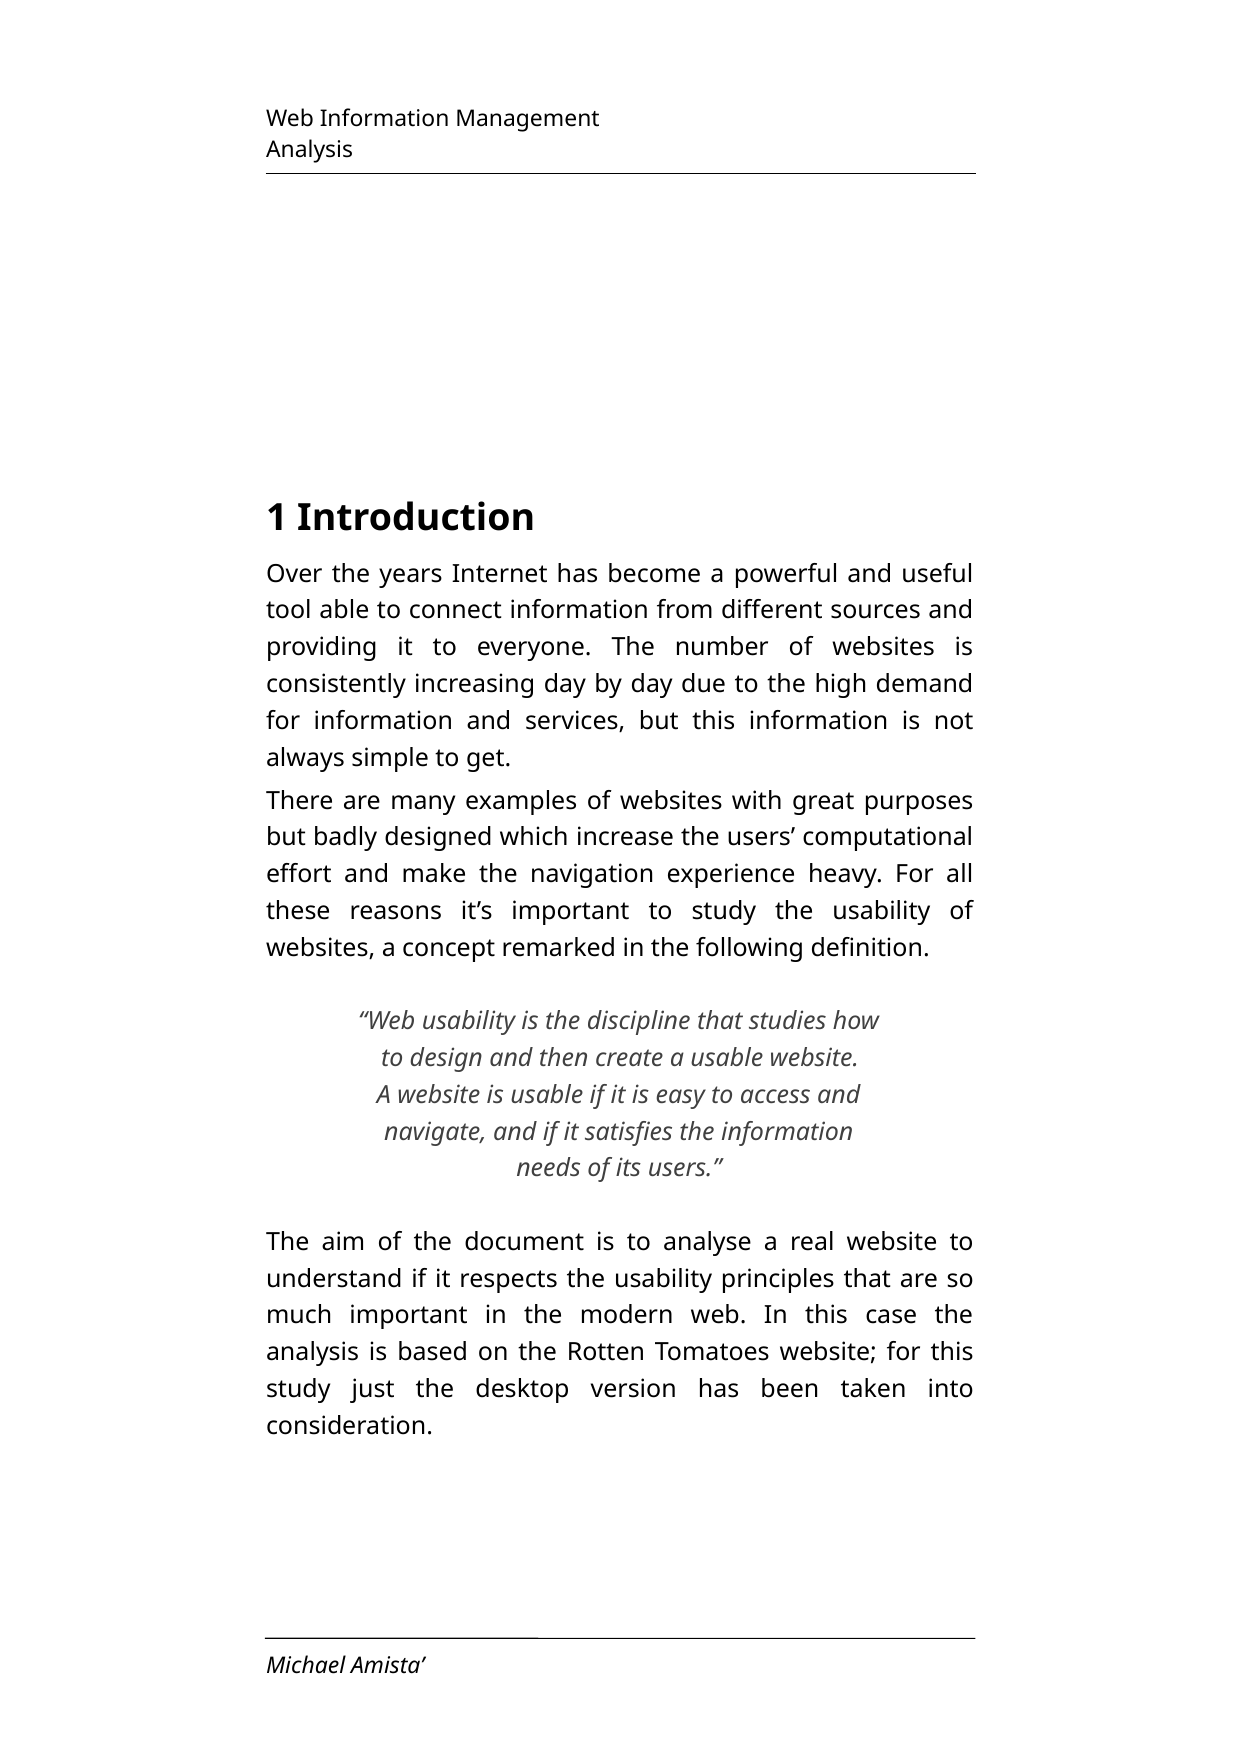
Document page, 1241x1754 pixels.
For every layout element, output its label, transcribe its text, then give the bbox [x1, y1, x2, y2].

text The aim of the document is to analyse a real website to understand if it respects the usability principles that are so much important in the modern web. In this case the analysis is based on the Rotten Tomatoes website; for this study just the desktop version has been taken into consideration. [266, 1223, 974, 1441]
text Over the years Internet has become a powerful and useful tool able to connect information from different sources and providing it to everyone. The number of websites is consistently increasing day by day due to the high demand for information and services, but this information is not always simple to get. [266, 555, 974, 773]
text A website is usable if it is easy to access and navigate, and if it satisfies the information needs of its users.” [356, 1076, 884, 1184]
subtitle 1 Introduction [266, 490, 974, 541]
text There are many examples of websites with great purposes but badly designed which increase the users’ computational effort and make the navigation experience heavy. For all these reasons it’s important to study the usability of websites, a concept remarked in the following definition. [266, 782, 974, 963]
text “Web usability is the discipline that studies how to design and then create a usable website. [356, 1003, 884, 1074]
